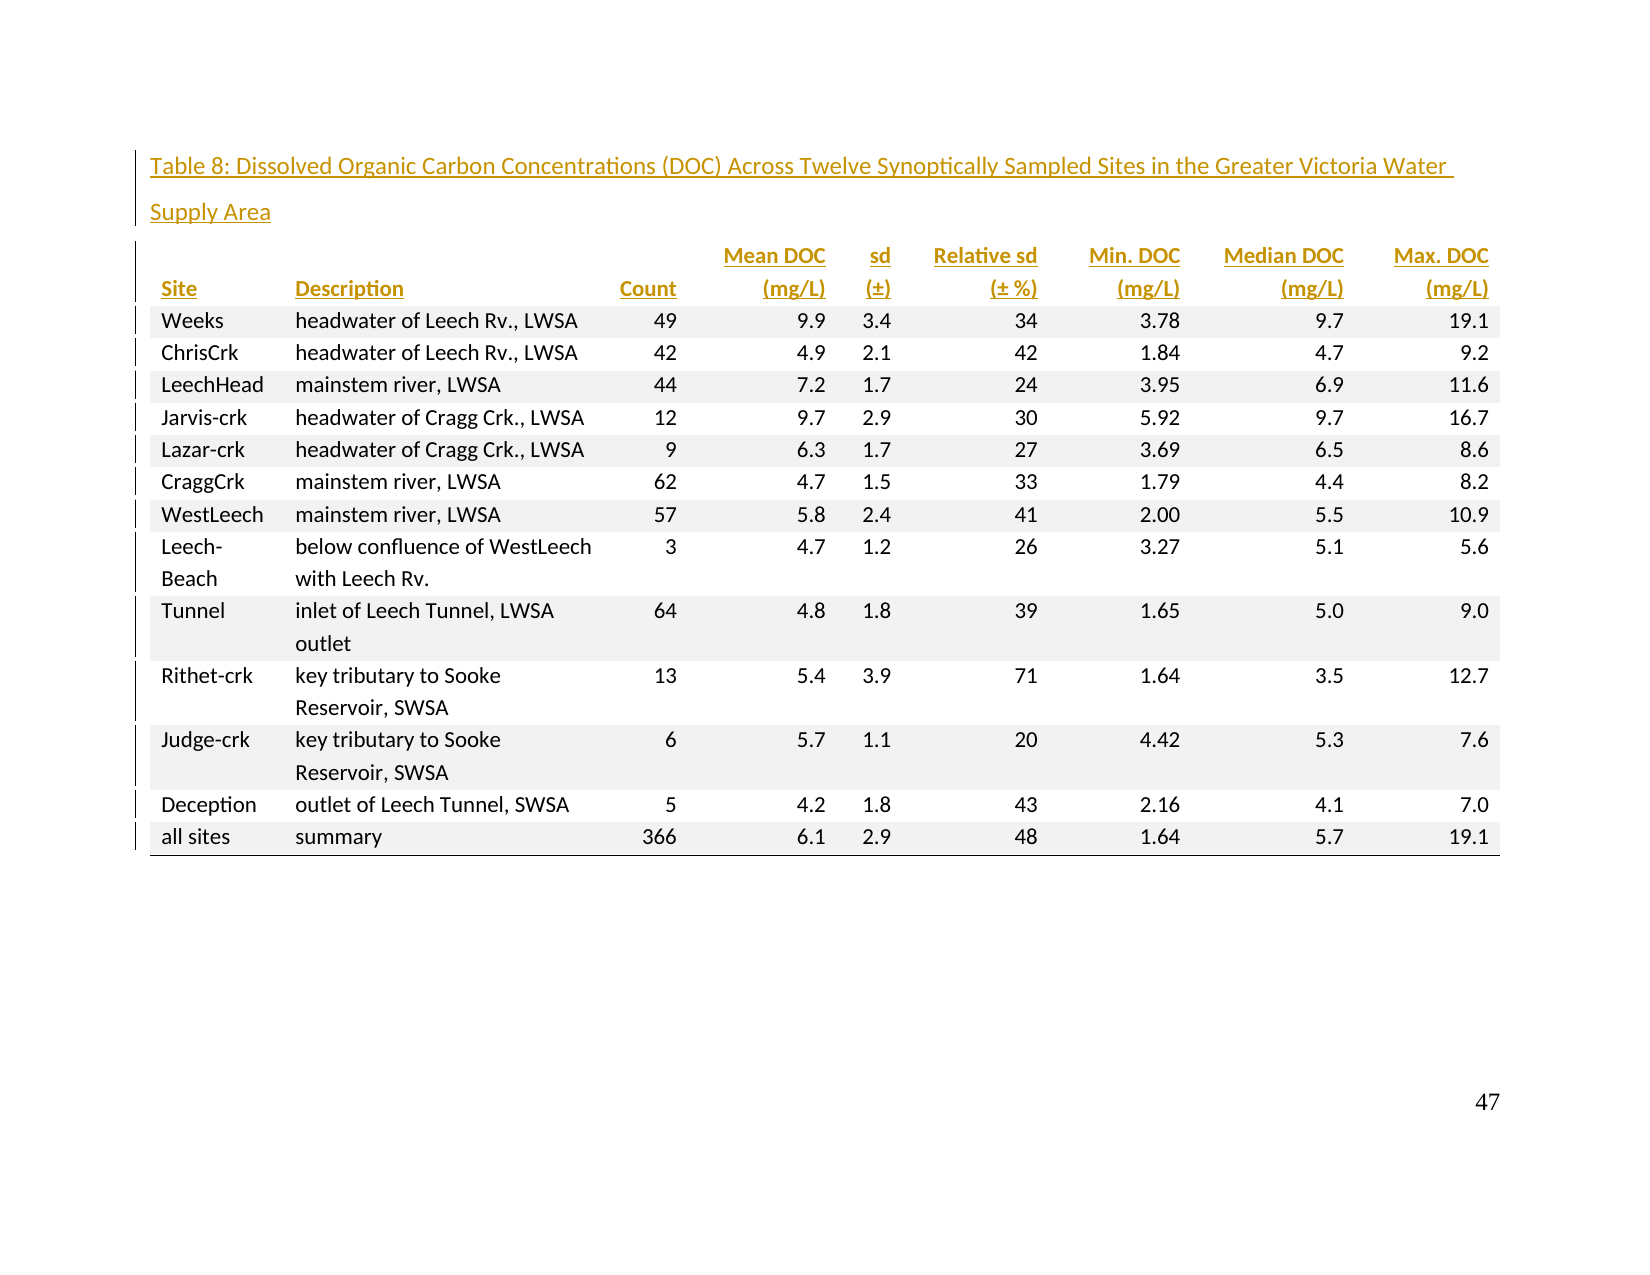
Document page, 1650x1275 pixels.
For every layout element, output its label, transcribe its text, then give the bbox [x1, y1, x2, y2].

table_cell 34 [902, 306, 1049, 338]
table_cell 62 [608, 467, 688, 500]
table_header [608, 241, 688, 306]
table_cell 4.7 [688, 467, 837, 500]
table_cell 4.7 [1191, 338, 1355, 371]
table_cell 6 [608, 725, 688, 790]
table_cell headwater of Leech Rv., LWSA [284, 338, 608, 371]
table_cell mainstem river, LWSA [284, 467, 608, 500]
table_cell 5.1 [1191, 532, 1355, 596]
table_header [837, 241, 902, 306]
table_cell all sites [150, 822, 284, 854]
table_cell 1.7 [837, 371, 902, 403]
table_cell 6.3 [688, 435, 837, 467]
table_cell 4.1 [1191, 790, 1355, 822]
table_cell 11.6 [1355, 371, 1500, 403]
table_cell Lazar-crk [150, 435, 284, 467]
table_header [284, 241, 608, 306]
table_cell 57 [608, 500, 688, 532]
table_cell Judge-crk [150, 725, 284, 790]
table_cell 41 [902, 500, 1049, 532]
table_cell key tributary to Sooke Reservoir, SWSA [284, 661, 608, 725]
table_cell 48 [902, 822, 1049, 854]
table_cell 4.9 [688, 338, 837, 371]
table_cell 24 [902, 371, 1049, 403]
table_cell 1.1 [837, 725, 902, 790]
table_cell 12 [608, 403, 688, 435]
table_cell 1.2 [837, 532, 902, 596]
table_cell 2.4 [837, 500, 902, 532]
table_cell 27 [902, 435, 1049, 467]
table_cell 8.6 [1355, 435, 1500, 467]
table_cell ChrisCrk [150, 338, 284, 371]
table_cell 43 [902, 790, 1049, 822]
table_cell 5 [608, 790, 688, 822]
table_cell 9.7 [688, 403, 837, 435]
table_header [688, 241, 837, 306]
table_cell 5.92 [1049, 403, 1191, 435]
table_header [1191, 241, 1355, 306]
table_header [1049, 241, 1191, 306]
table_cell 9.2 [1355, 338, 1500, 371]
table_cell key tributary to Sooke Reservoir, SWSA [284, 725, 608, 790]
table_cell 2.1 [837, 338, 902, 371]
table_cell 42 [902, 338, 1049, 371]
table_cell 9.0 [1355, 596, 1500, 661]
table_cell headwater of Cragg Crk., LWSA [284, 435, 608, 467]
table_cell 4.7 [688, 532, 837, 596]
table_cell summary [284, 822, 608, 854]
table_cell 1.64 [1049, 822, 1191, 854]
table_cell 3.78 [1049, 306, 1191, 338]
table_cell 5.6 [1355, 532, 1500, 596]
table_cell Leech-Beach [150, 532, 284, 596]
table_cell Rithet-crk [150, 661, 284, 725]
table_cell WestLeech [150, 500, 284, 532]
table_cell 2.9 [837, 403, 902, 435]
table_cell 26 [902, 532, 1049, 596]
table_cell 3.95 [1049, 371, 1191, 403]
table_cell Deception [150, 790, 284, 822]
table_cell 33 [902, 467, 1049, 500]
table_cell 1.79 [1049, 467, 1191, 500]
table_cell 5.5 [1191, 500, 1355, 532]
table_cell 7.0 [1355, 790, 1500, 822]
table_cell 44 [608, 371, 688, 403]
table_cell 19.1 [1355, 822, 1500, 854]
table_cell 4.2 [688, 790, 837, 822]
table_cell inlet of Leech Tunnel, LWSA outlet [284, 596, 608, 661]
table_cell 3 [608, 532, 688, 596]
table_cell 7.6 [1355, 725, 1500, 790]
table_cell 9.9 [688, 306, 837, 338]
table_cell 2.00 [1049, 500, 1191, 532]
table_cell 4.4 [1191, 467, 1355, 500]
table_cell 9.7 [1191, 403, 1355, 435]
table_header [902, 241, 1049, 306]
table_cell 1.65 [1049, 596, 1191, 661]
table_cell 13 [608, 661, 688, 725]
table_cell Tunnel [150, 596, 284, 661]
table_cell 9.7 [1191, 306, 1355, 338]
table_cell headwater of Leech Rv., LWSA [284, 306, 608, 338]
table_cell 3.4 [837, 306, 902, 338]
table_cell headwater of Cragg Crk., LWSA [284, 403, 608, 435]
table_cell 5.0 [1191, 596, 1355, 661]
table_cell Jarvis-crk [150, 403, 284, 435]
table_cell 12.7 [1355, 661, 1500, 725]
table_cell 42 [608, 338, 688, 371]
table_cell 5.3 [1191, 725, 1355, 790]
table_cell 366 [608, 822, 688, 854]
table_cell 7.2 [688, 371, 837, 403]
table_cell 1.64 [1049, 661, 1191, 725]
table_cell 39 [902, 596, 1049, 661]
table_cell 6.5 [1191, 435, 1355, 467]
table_cell 1.8 [837, 790, 902, 822]
table_cell Weeks [150, 306, 284, 338]
table_cell 1.7 [837, 435, 902, 467]
table_cell 30 [902, 403, 1049, 435]
table_cell 5.7 [1191, 822, 1355, 854]
table_cell 5.4 [688, 661, 837, 725]
table_cell CraggCrk [150, 467, 284, 500]
table_cell 1.84 [1049, 338, 1191, 371]
table_cell 9 [608, 435, 688, 467]
table_cell LeechHead [150, 371, 284, 403]
table_cell mainstem river, LWSA [284, 500, 608, 532]
table_cell 3.5 [1191, 661, 1355, 725]
table_cell mainstem river, LWSA [284, 371, 608, 403]
table_cell 3.27 [1049, 532, 1191, 596]
table_cell 1.5 [837, 467, 902, 500]
table_cell 64 [608, 596, 688, 661]
table_cell 19.1 [1355, 306, 1500, 338]
table_cell 1.8 [837, 596, 902, 661]
table_cell 3.9 [837, 661, 902, 725]
table_cell 16.7 [1355, 403, 1500, 435]
table_cell 10.9 [1355, 500, 1500, 532]
table_cell 6.9 [1191, 371, 1355, 403]
table_cell below confluence of WestLeech with Leech Rv. [284, 532, 608, 596]
table_cell 71 [902, 661, 1049, 725]
table_header [150, 241, 284, 306]
table_cell outlet of Leech Tunnel, SWSA [284, 790, 608, 822]
table_cell 5.7 [688, 725, 837, 790]
table_cell 20 [902, 725, 1049, 790]
table_cell 2.9 [837, 822, 902, 854]
table_cell 8.2 [1355, 467, 1500, 500]
table_cell 3.69 [1049, 435, 1191, 467]
table_cell 2.16 [1049, 790, 1191, 822]
table_cell 4.42 [1049, 725, 1191, 790]
table_header [1355, 241, 1500, 306]
table_cell 4.8 [688, 596, 837, 661]
table_cell 49 [608, 306, 688, 338]
table_cell 5.8 [688, 500, 837, 532]
table_cell 6.1 [688, 822, 837, 854]
